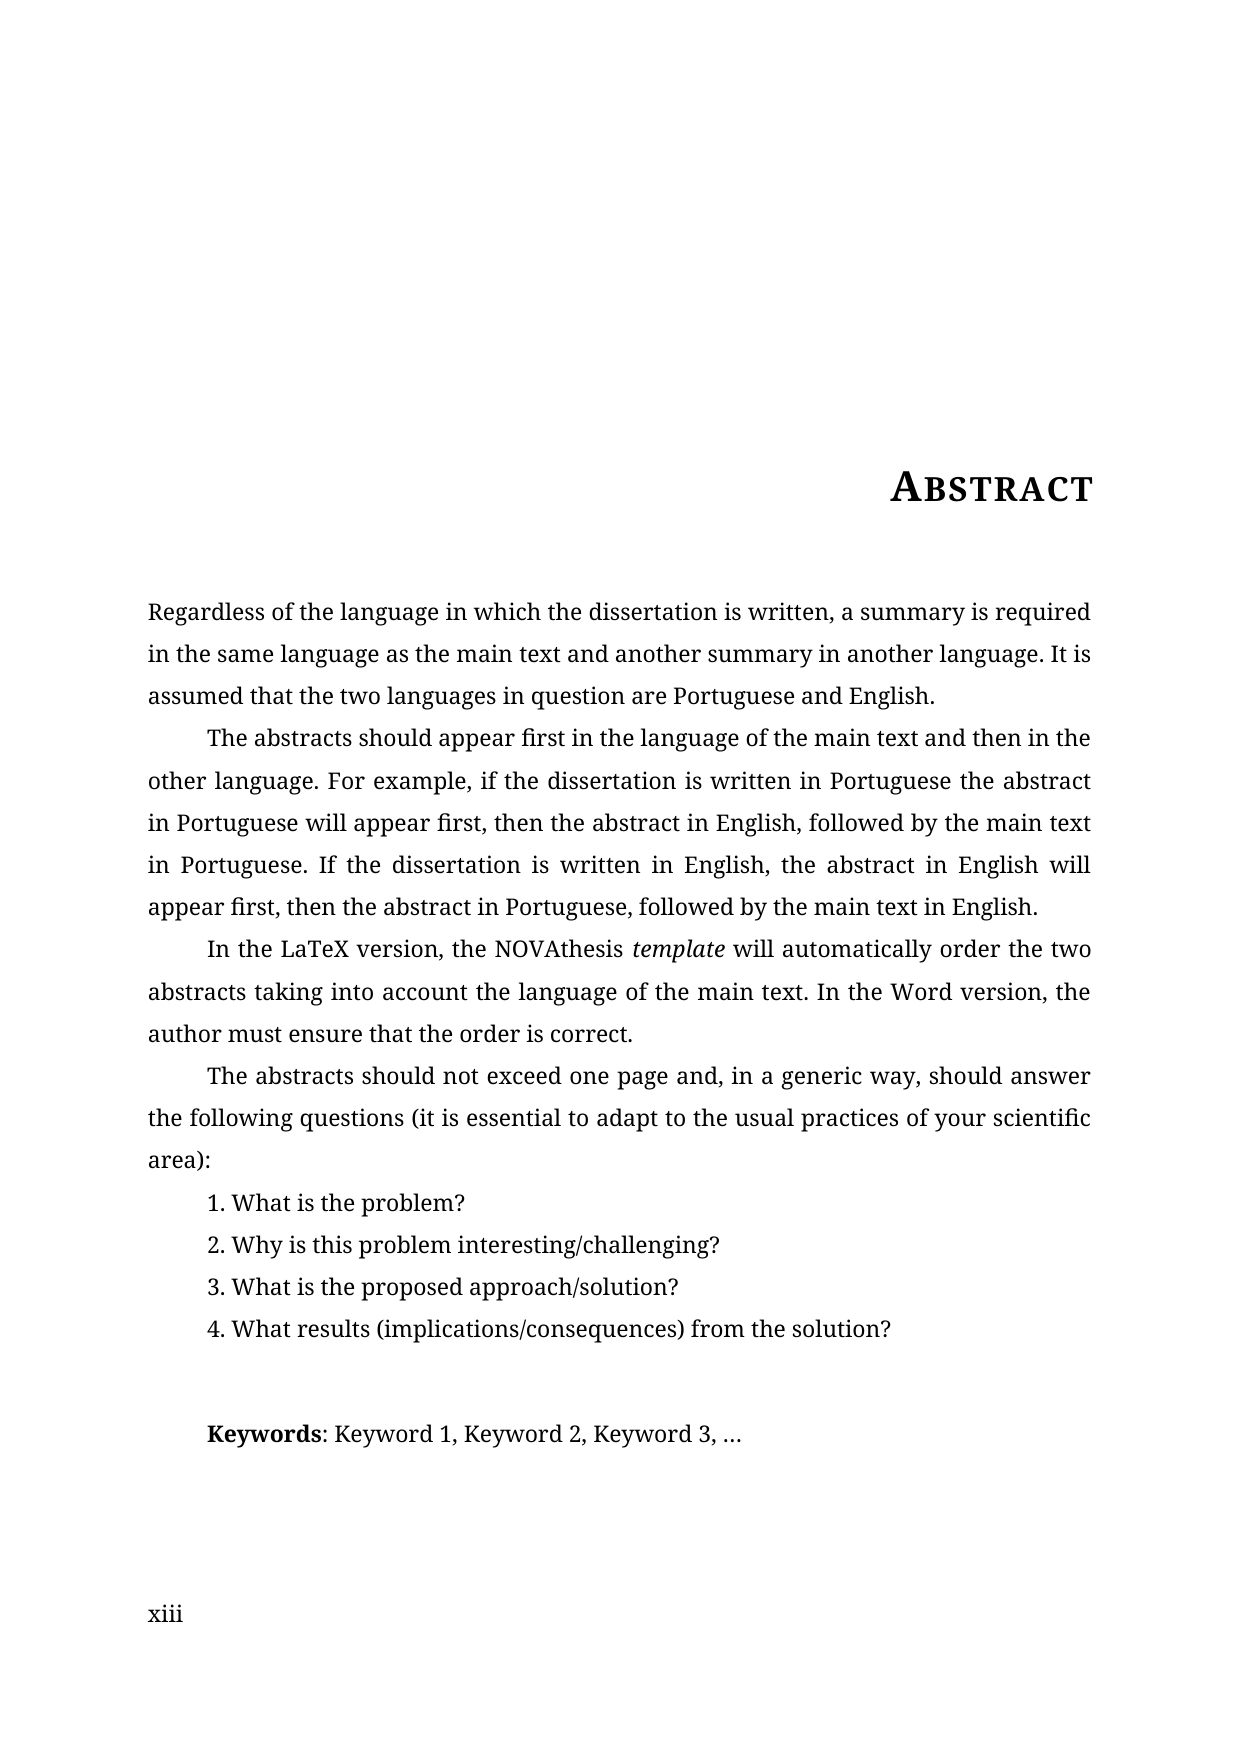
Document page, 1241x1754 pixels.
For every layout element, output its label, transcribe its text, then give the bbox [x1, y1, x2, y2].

subtitle Abstract [148, 457, 1092, 513]
text 2. Why is this problem interesting/challenging? [148, 1229, 1092, 1260]
text Keywords: Keyword 1, Keyword 2, Keyword 3, … [148, 1418, 1092, 1449]
text 3. What is the proposed approach/solution? [148, 1271, 1092, 1302]
text The abstracts should appear first in the language of the main text and then in the other language. For example, if the dissertation is written in Portuguese the abstract in Portuguese will appear first, then the abstract in English, followed by the main text in Portuguese. If the dissertation is written in English, the abstract in English will appear first, then the abstract in Portuguese, followed by the main text in English. [148, 722, 1092, 922]
text 4. What results (implications/consequences) from the solution? [148, 1313, 1092, 1344]
text In the LaTeX version, the NOVAthesis template will automatically order the two abstracts taking into account the language of the main text. In the Word version, the author must ensure that the order is correct. [148, 933, 1092, 1049]
text 1. What is the problem? [148, 1186, 1092, 1218]
text The abstracts should not exceed one page and, in a generic way, should answer the following questions (it is essential to adapt to the usual practices of your scientific area): [148, 1060, 1092, 1176]
text Regardless of the language in which the dissertation is written, a summary is required in the same language as the main text and another summary in another language. It is assumed that the two languages ​​in question are Portuguese and English. [148, 596, 1092, 711]
